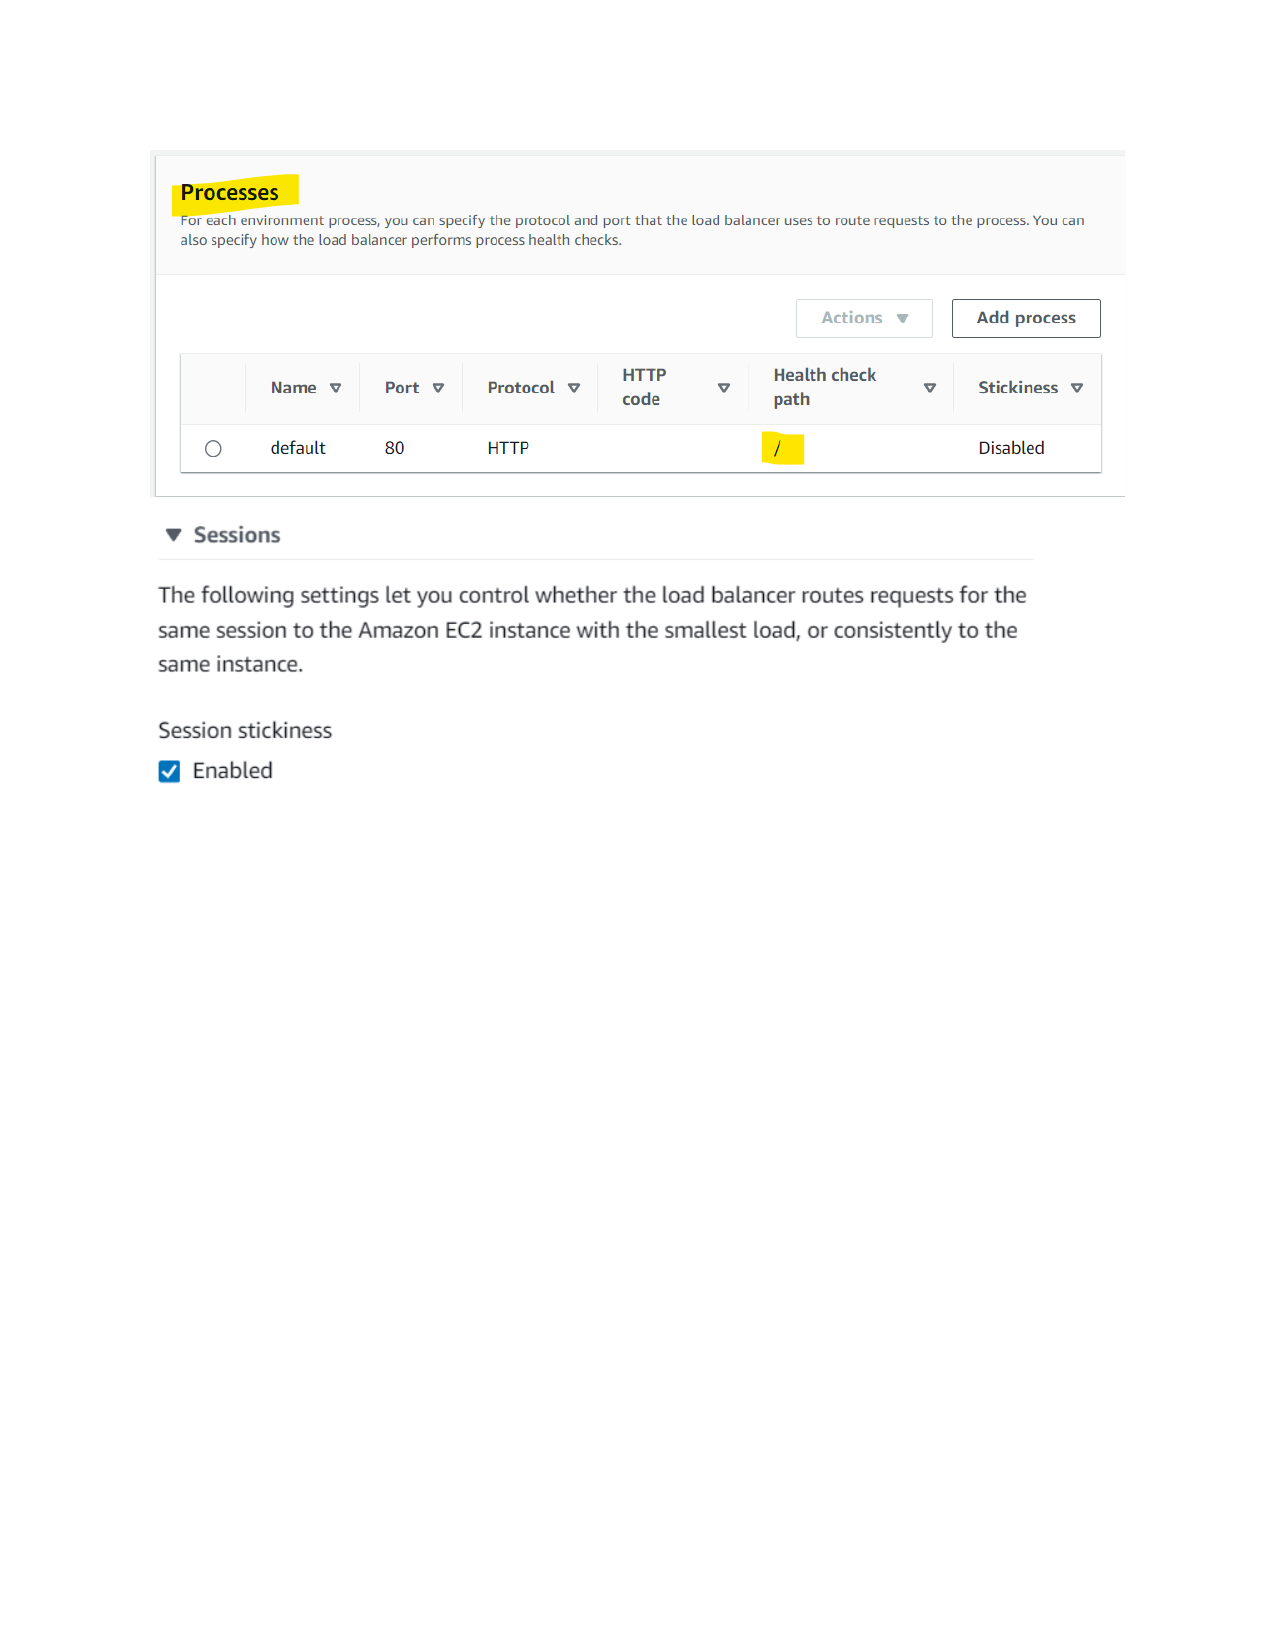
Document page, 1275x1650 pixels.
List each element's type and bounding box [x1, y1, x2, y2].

picture [150, 515, 1052, 797]
picture [150, 150, 1125, 497]
